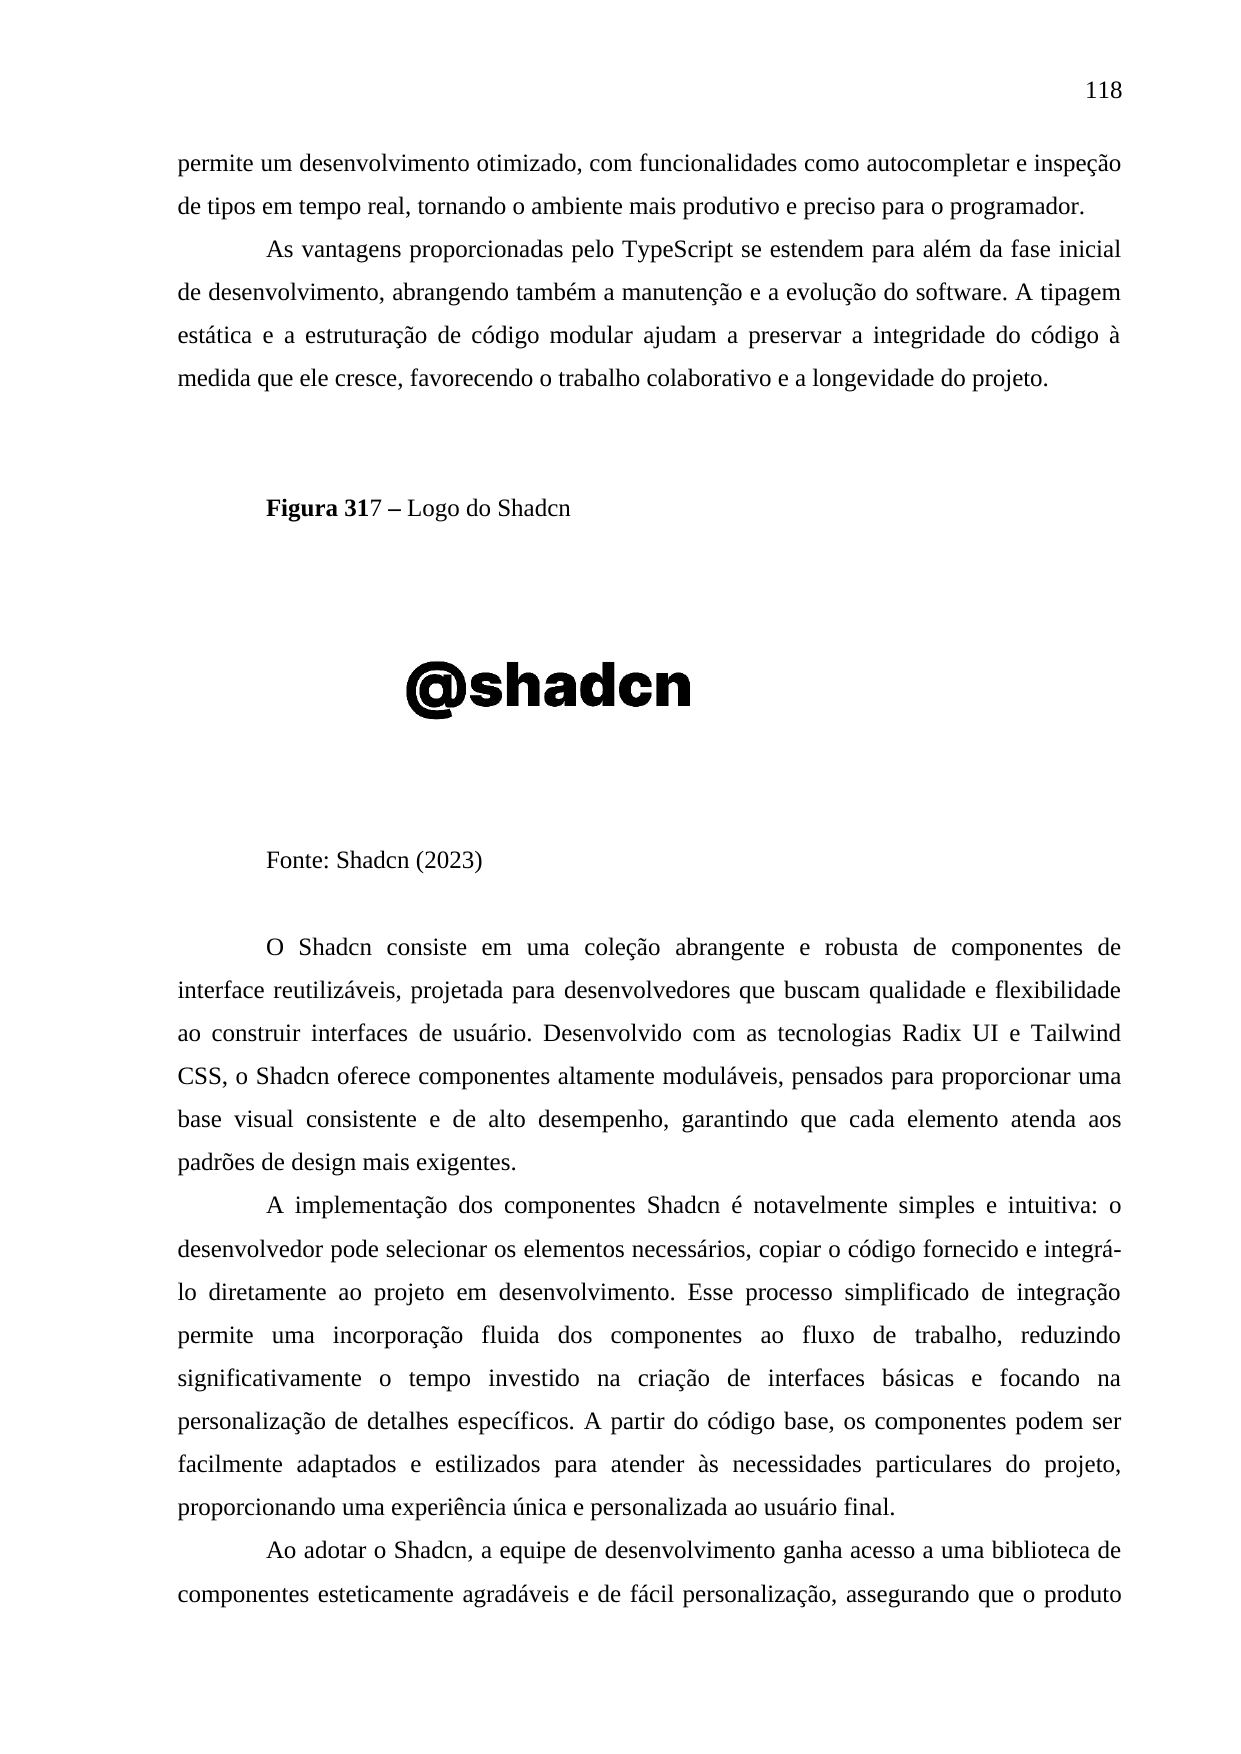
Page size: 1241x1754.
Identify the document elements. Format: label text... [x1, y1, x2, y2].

picture [265, 535, 830, 832]
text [177, 1536, 1122, 1607]
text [177, 148, 1122, 219]
text A implementação dos componentes Shadcn é notavelmente simples e intuitiva: o desenvolvedor pode selecionar os elementos necessários, copiar o código fornecido e integrá-lo diretamente ao projeto em desenvolvimento. Esse processo simplificado de integração permite uma incorporação fluida dos componentes ao fluxo de trabalho, reduzindo significativamente o tempo investido na criação de interfaces básicas e focando na personalização de detalhes específicos. A partir do código base, os componentes podem ser facilmente adaptados e estilizados para atender às necessidades particulares do projeto, proporcionando uma experiência única e personalizada ao usuário final. [177, 1191, 1122, 1521]
text O Shadcn consiste em uma coleção abrangente e robusta de componentes de interface reutilizáveis, projetada para desenvolvedores que buscam qualidade e flexibilidade ao construir interfaces de usuário. Desenvolvido com as tecnologias Radix UI e Tailwind CSS, o Shadcn oferece componentes altamente moduláveis, pensados para proporcionar uma base visual consistente e de alto desempenho, garantindo que cada elemento atenda aos padrões de design mais exigentes. [177, 932, 1122, 1176]
text Figura 31 – Logo do Shadcn [177, 493, 1122, 521]
text As vantagens proporcionadas pelo TypeScript se estendem para além da fase inicial de desenvolvimento, abrangendo também a manutenção e a evolução do software. A tipagem estática e a estruturação de código modular ajudam a preservar a integridade do código à medida que ele cresce, favorecendo o trabalho colaborativo e a longevidade do projeto. [177, 234, 1122, 392]
text Fonte: Shadcn (2023) [177, 846, 1122, 874]
